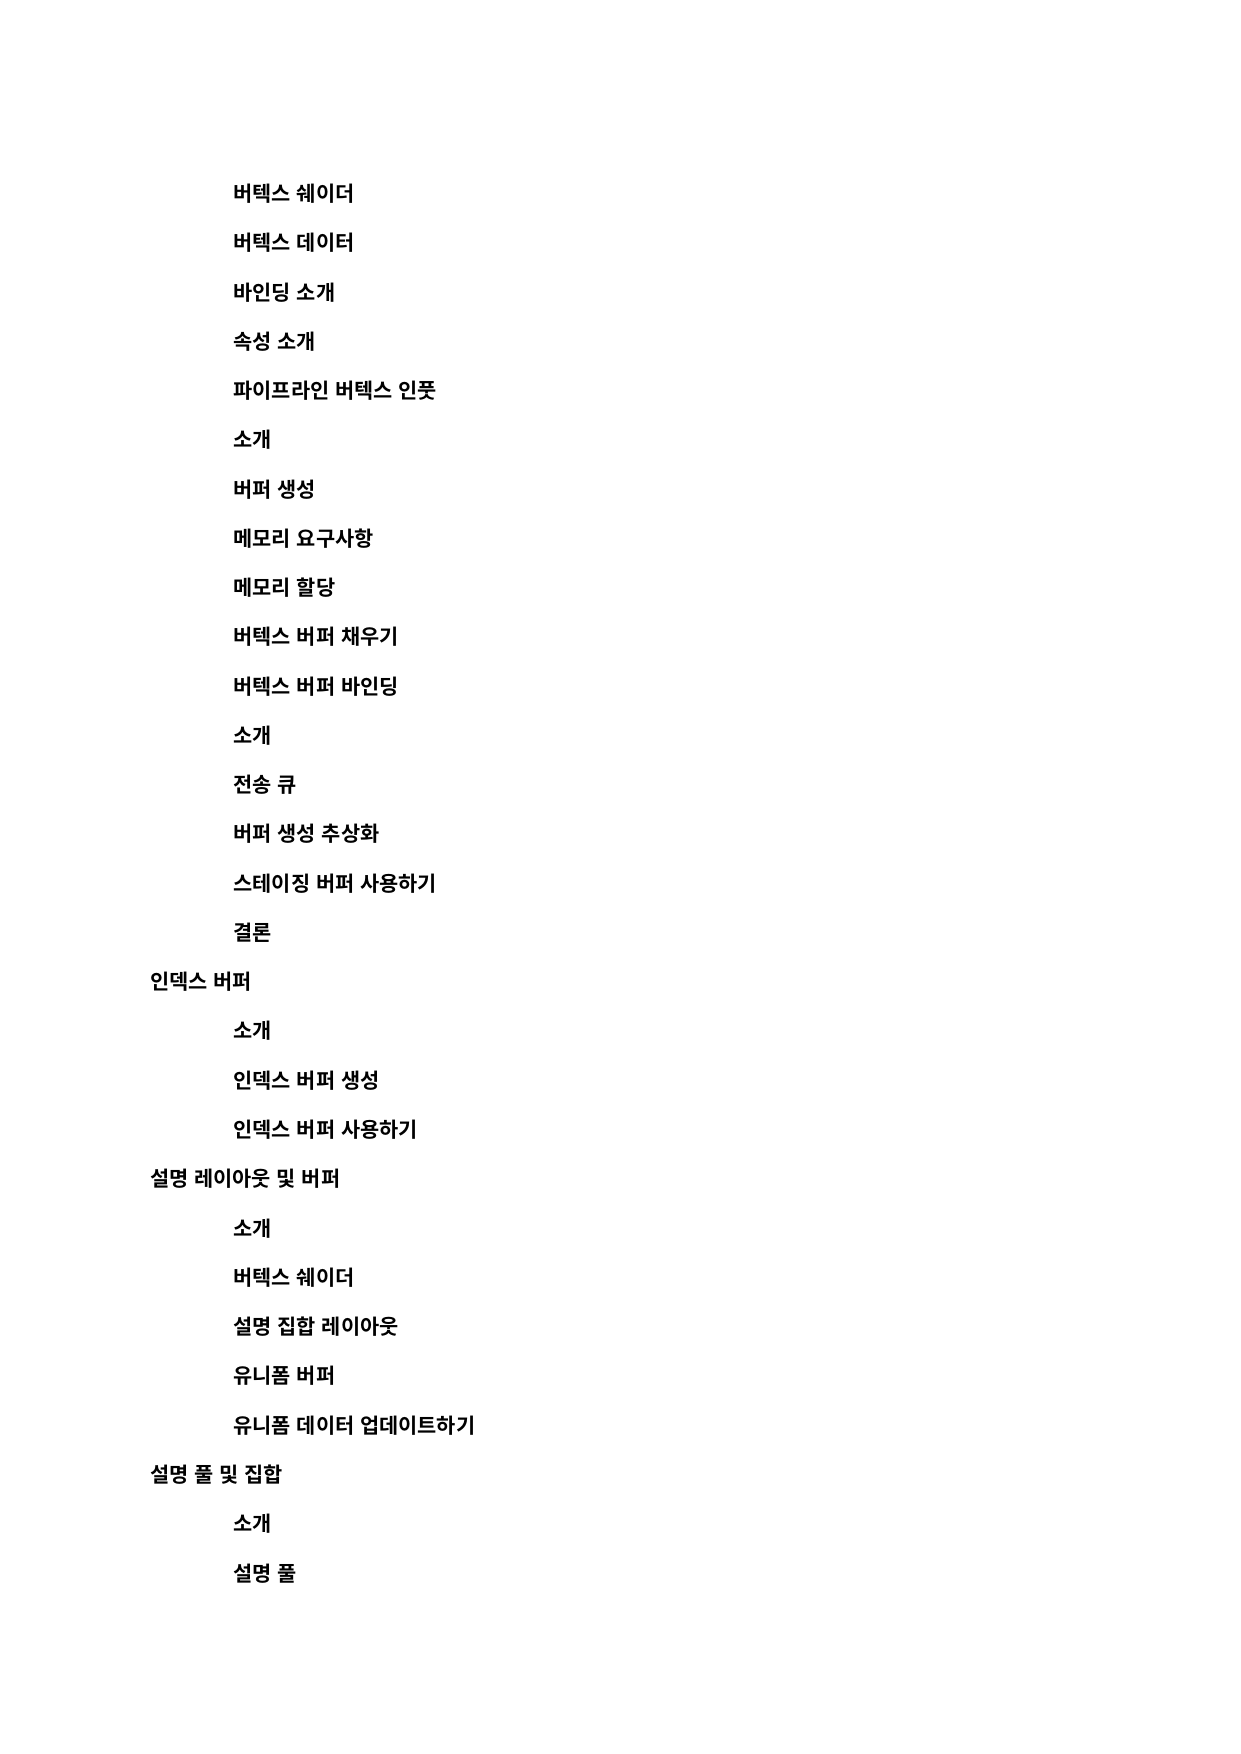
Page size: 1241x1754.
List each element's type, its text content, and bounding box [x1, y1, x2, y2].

text 메모리 요구사항 [150, 522, 1090, 552]
text 설명 집합 레이아웃 [150, 1310, 1090, 1341]
text 메모리 할당 [150, 571, 1090, 602]
text 버텍스 쉐이더 [150, 177, 1090, 207]
text 유니폼 데이터 업데이트하기 [150, 1409, 1090, 1439]
text 바인딩 소개 [150, 276, 1090, 306]
text 스테이징 버퍼 사용하기 [150, 867, 1090, 897]
text 인덱스 버퍼 생성 [150, 1064, 1090, 1094]
text 버퍼 생성 [150, 473, 1090, 503]
text 파이프라인 버텍스 인풋 [150, 374, 1090, 404]
text 소개 [150, 1015, 1090, 1045]
text 버퍼 생성 추상화 [150, 818, 1090, 848]
text 속성 소개 [150, 325, 1090, 355]
text 소개 [150, 719, 1090, 749]
text 설명 풀 및 집합 [150, 1458, 1090, 1488]
text 버텍스 데이터 [150, 226, 1090, 257]
text 설명 레이아웃 및 버퍼 [150, 1163, 1090, 1193]
text 버텍스 버퍼 채우기 [150, 621, 1090, 651]
text 결론 [150, 916, 1090, 946]
text 인덱스 버퍼 [150, 966, 1090, 996]
text 소개 [150, 1507, 1090, 1538]
text 버텍스 쉐이더 [150, 1261, 1090, 1291]
text 유니폼 버퍼 [150, 1360, 1090, 1390]
text 설명 풀 [150, 1557, 1090, 1587]
text 버텍스 버퍼 바인딩 [150, 670, 1090, 700]
text 소개 [150, 423, 1090, 454]
text 전송 큐 [150, 768, 1090, 799]
text 인덱스 버퍼 사용하기 [150, 1113, 1090, 1143]
text 소개 [150, 1212, 1090, 1242]
